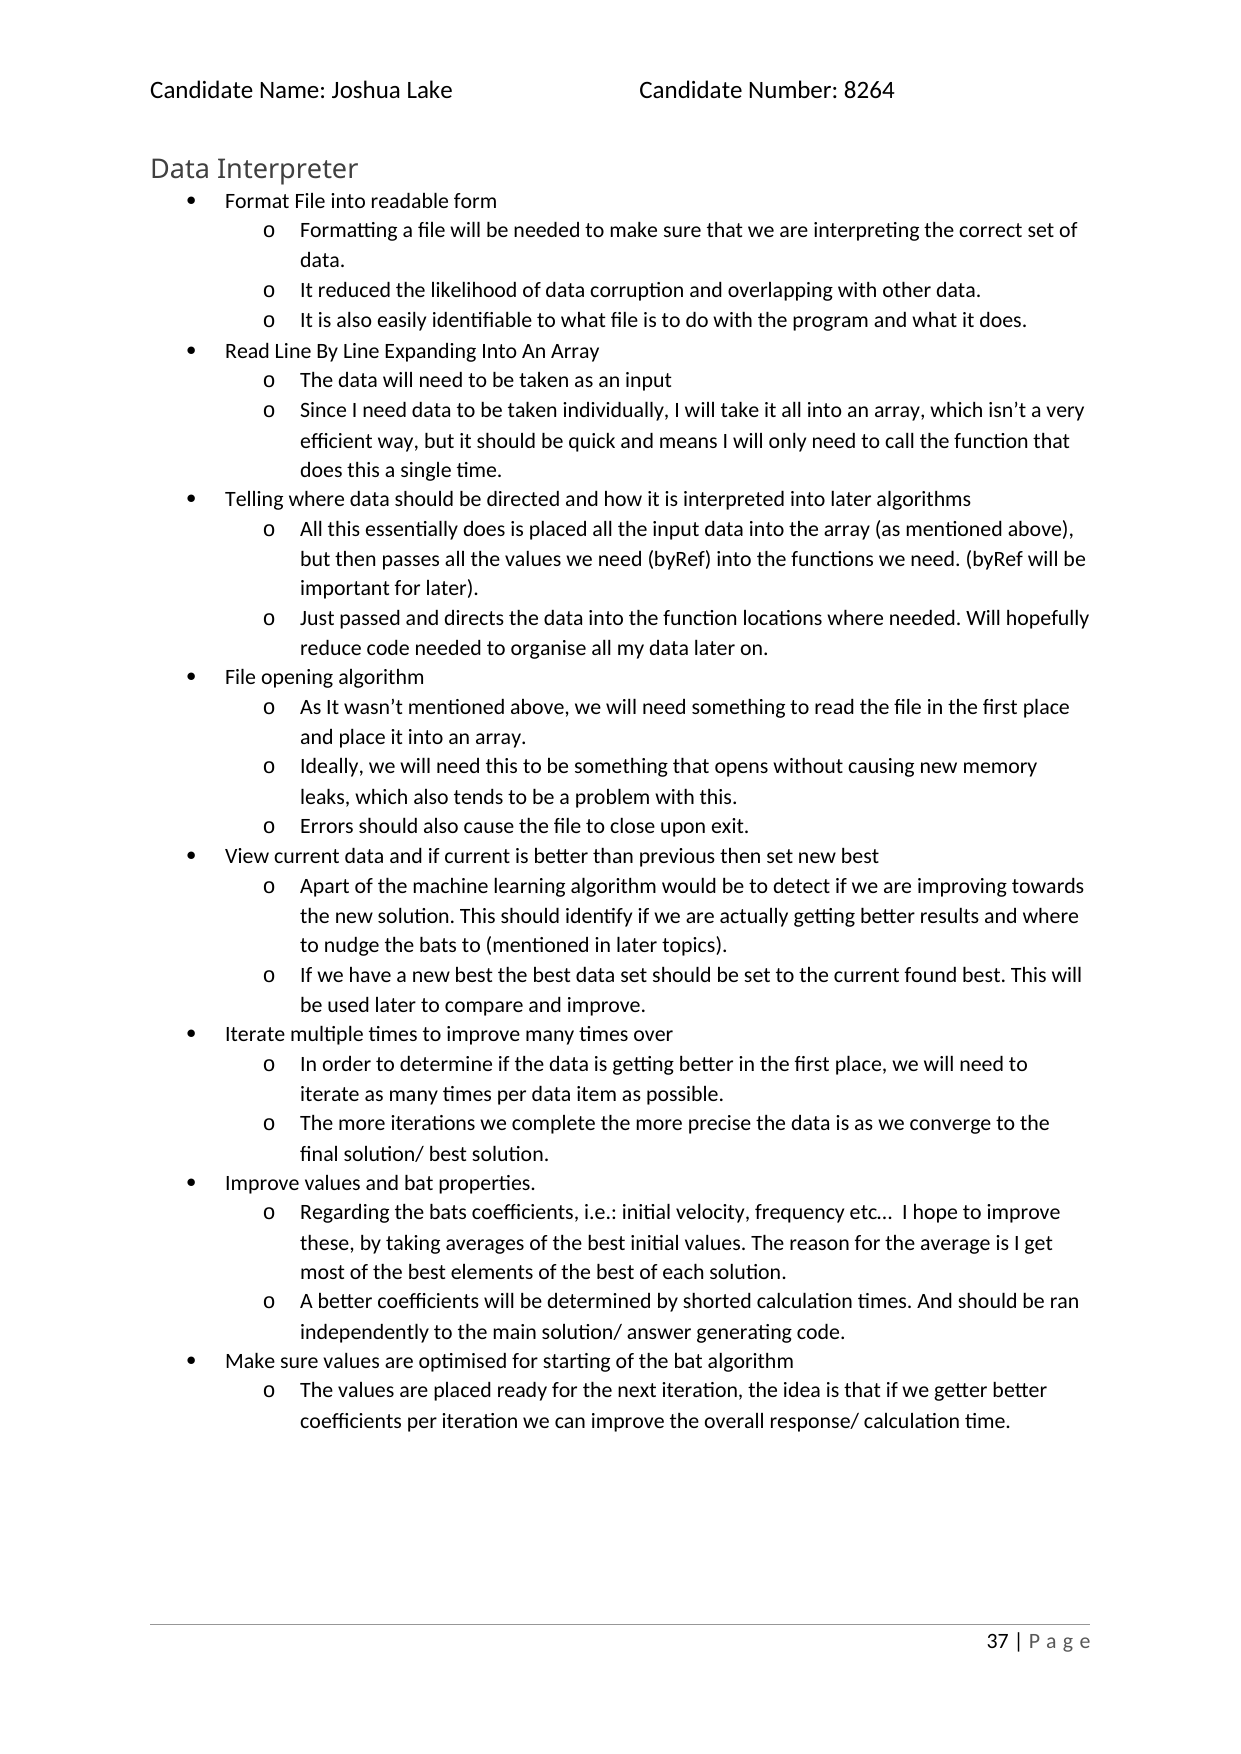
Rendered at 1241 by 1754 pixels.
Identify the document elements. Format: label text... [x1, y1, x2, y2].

list Iterate multiple times to improve many times over [187, 1021, 1090, 1047]
list View current data and if current is better than previous then set new best [187, 843, 1090, 869]
list In order to determine if the data is getting better in the first place, we will need to iterate as many times per data item as possible. [262, 1050, 1090, 1107]
list The more iterations we complete the more precise the data is as we converge to the final solution/ best solution. [262, 1109, 1090, 1167]
list All this essentially does is placed all the input data into the array (as mentioned above), but then passes all the values we need (byRef) into the functions we need. (byRef will be important for later). [262, 515, 1090, 601]
list Format File into readable form [187, 187, 1090, 213]
list It reduced the likelihood of data corruption and overlapping with other data. [262, 276, 1090, 304]
list Make sure values are optimised for starting of the bat algorithm [187, 1347, 1090, 1374]
list Improve values and bat properties. [187, 1169, 1090, 1196]
list Regarding the bats coefficients, i.e.: initial velocity, frequency etc… I hope to improve these, by taking averages of the best initial values. The reason for the average is I get most of the best elements of the best of each solution. [262, 1198, 1090, 1285]
list It is also easily identifiable to what file is to do with the program and what it does. [262, 306, 1090, 334]
subtitle Data Interpreter [150, 150, 1090, 187]
list Apart of the machine learning algorithm would be to detect if we are improving towards the new solution. This should identify if we are actually getting better results and where to nudge the bats to (mentioned in later topics). [262, 872, 1090, 958]
list The values are placed ready for the next iteration, the idea is that if we getter better coefficients per iteration we can improve the overall response/ calculation time. [262, 1376, 1090, 1433]
list Read Line By Line Expanding Into An Array [187, 337, 1090, 363]
list As It wasn’t mentioned above, we will need something to read the file in the first place and place it into an array. [262, 693, 1090, 750]
list Telling where data should be directed and how it is interpreted into later algorithms [187, 486, 1090, 512]
list Just passed and directs the data into the function locations where needed. Will hopefully reduce code needed to organise all my data later on. [262, 604, 1090, 661]
list Ideally, we will need this to be something that opens without causing new memory leaks, which also tends to be a problem with this. [262, 752, 1090, 809]
list Errors should also cause the file to close upon exit. [262, 812, 1090, 840]
list The data will need to be taken as an input [262, 366, 1090, 394]
list File opening algorithm [187, 663, 1090, 690]
list Formatting a file will be needed to make sure that we are interpreting the correct set of data. [262, 216, 1090, 273]
list If we have a new best the best data set should be set to the current found best. This will be used later to compare and improve. [262, 961, 1090, 1018]
list A better coefficients will be determined by shorted calculation times. And should be ran independently to the main solution/ answer generating code. [262, 1287, 1090, 1344]
list Since I need data to be taken individually, I will take it all into an array, which isn’t a very efficient way, but it should be quick and means I will only need to call the function that does this a single time. [262, 397, 1090, 483]
